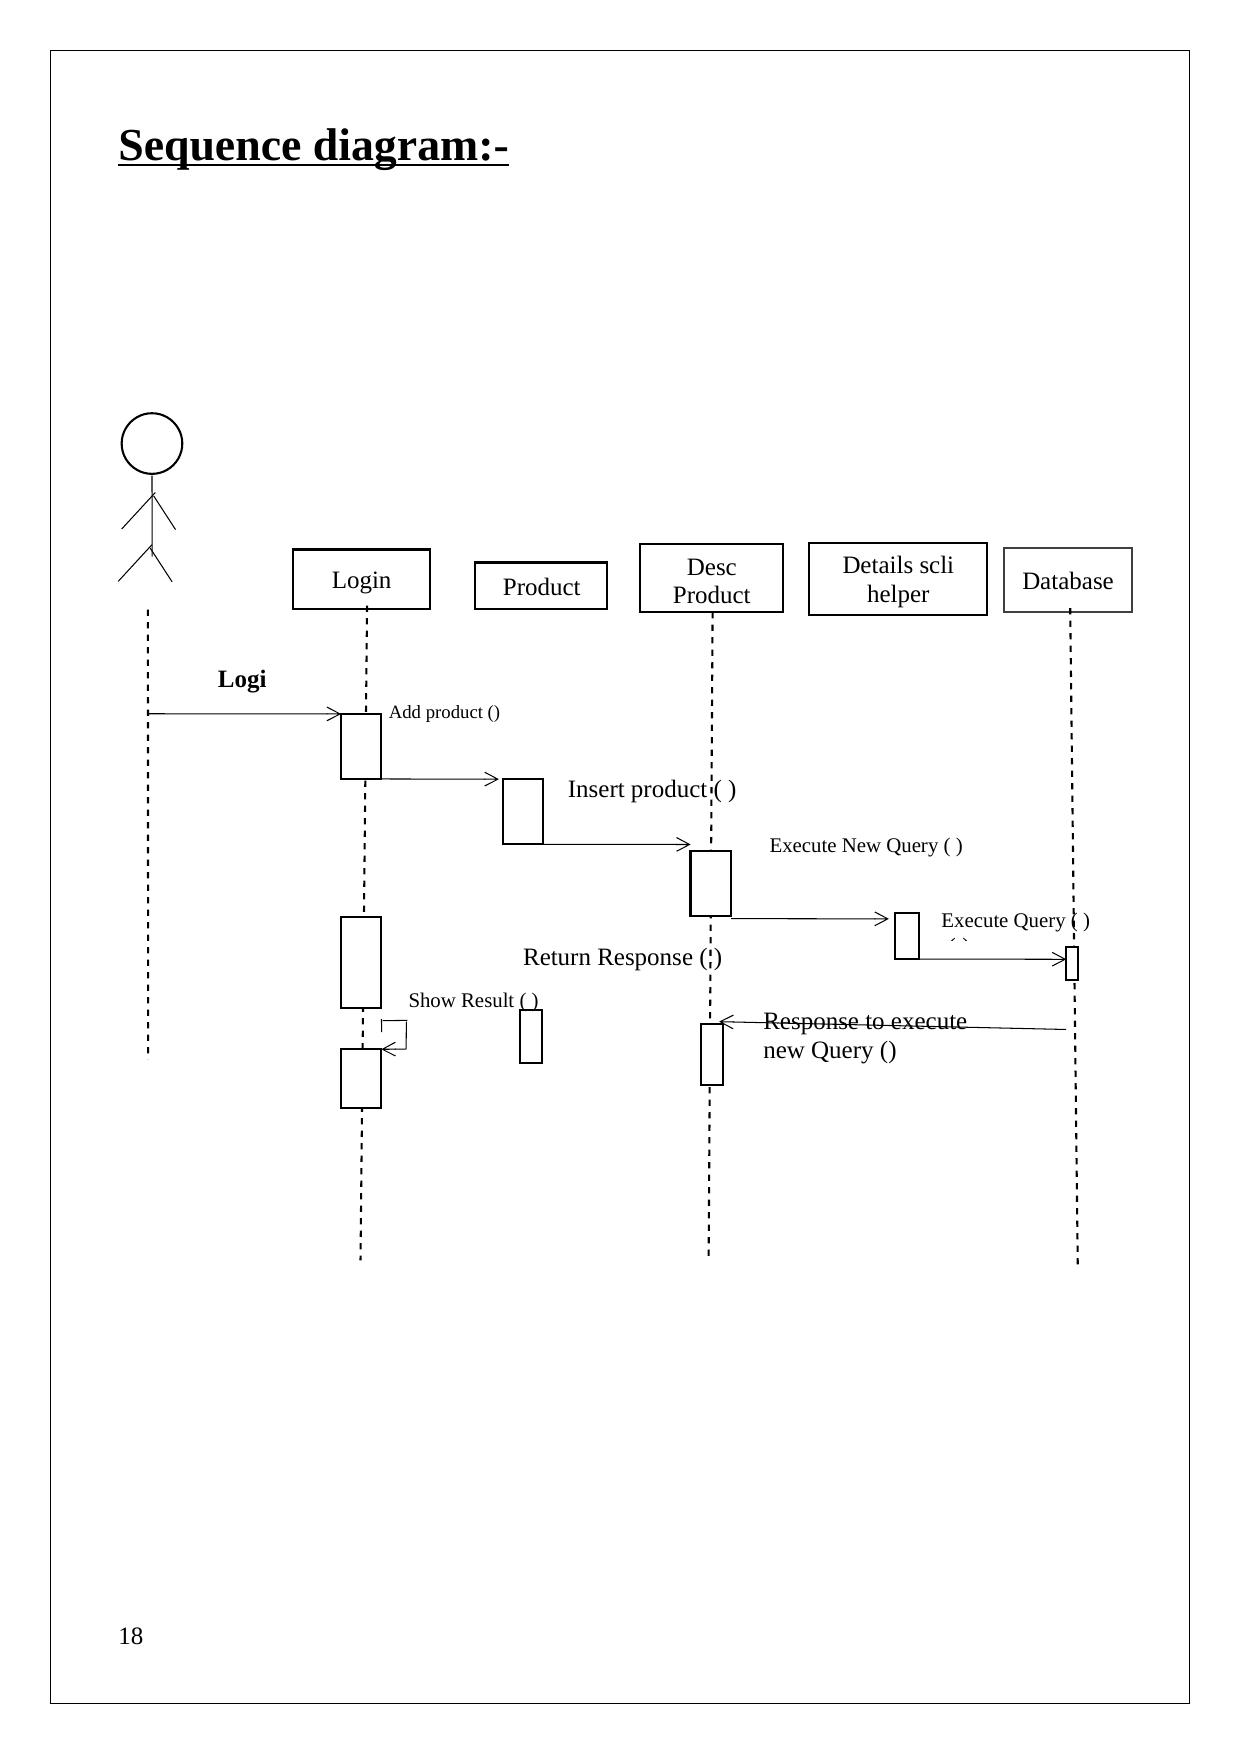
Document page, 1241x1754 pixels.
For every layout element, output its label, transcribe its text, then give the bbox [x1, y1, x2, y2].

text Sequence diagram:- [118, 118, 1122, 171]
